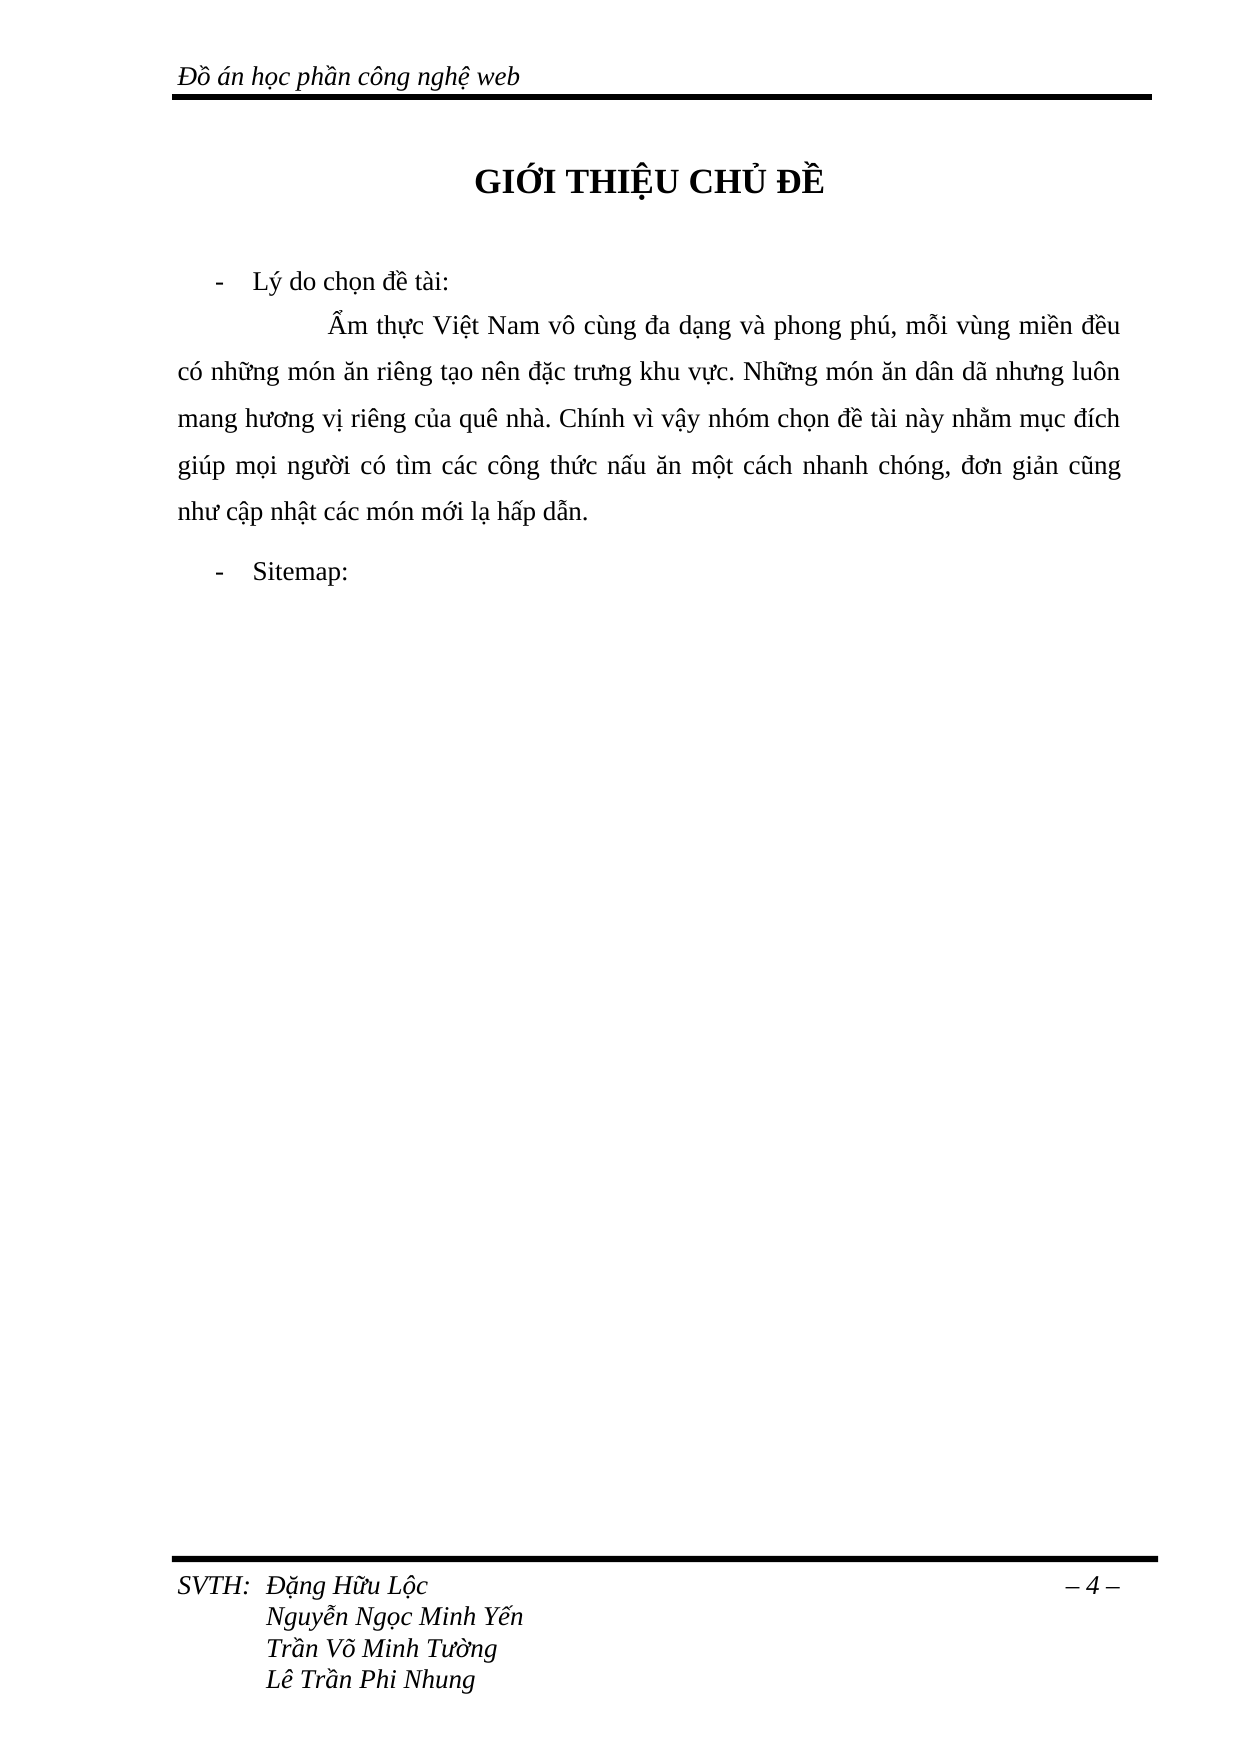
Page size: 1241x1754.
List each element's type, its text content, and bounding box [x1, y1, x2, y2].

list Sitemap: [215, 554, 1122, 586]
text Ẩm thực Việt Nam vô cùng đa dạng và phong phú, mỗi vùng miền đều có những món ăn riêng tạo nên đặc trưng khu vực. Những món ăn dân dã nhưng luôn mang hương vị riêng của quê nhà. Chính vì vậy nhóm chọn đề tài này nhằm mục đích giúp mọi người có tìm các công thức nấu ăn một cách nhanh chóng, đơn giản cũng như cập nhật các món mới lạ hấp dẫn. [177, 309, 1122, 527]
text GIỚI THIỆU CHỦ ĐỀ [177, 160, 1122, 201]
list Lý do chọn đề tài: [215, 265, 1122, 296]
